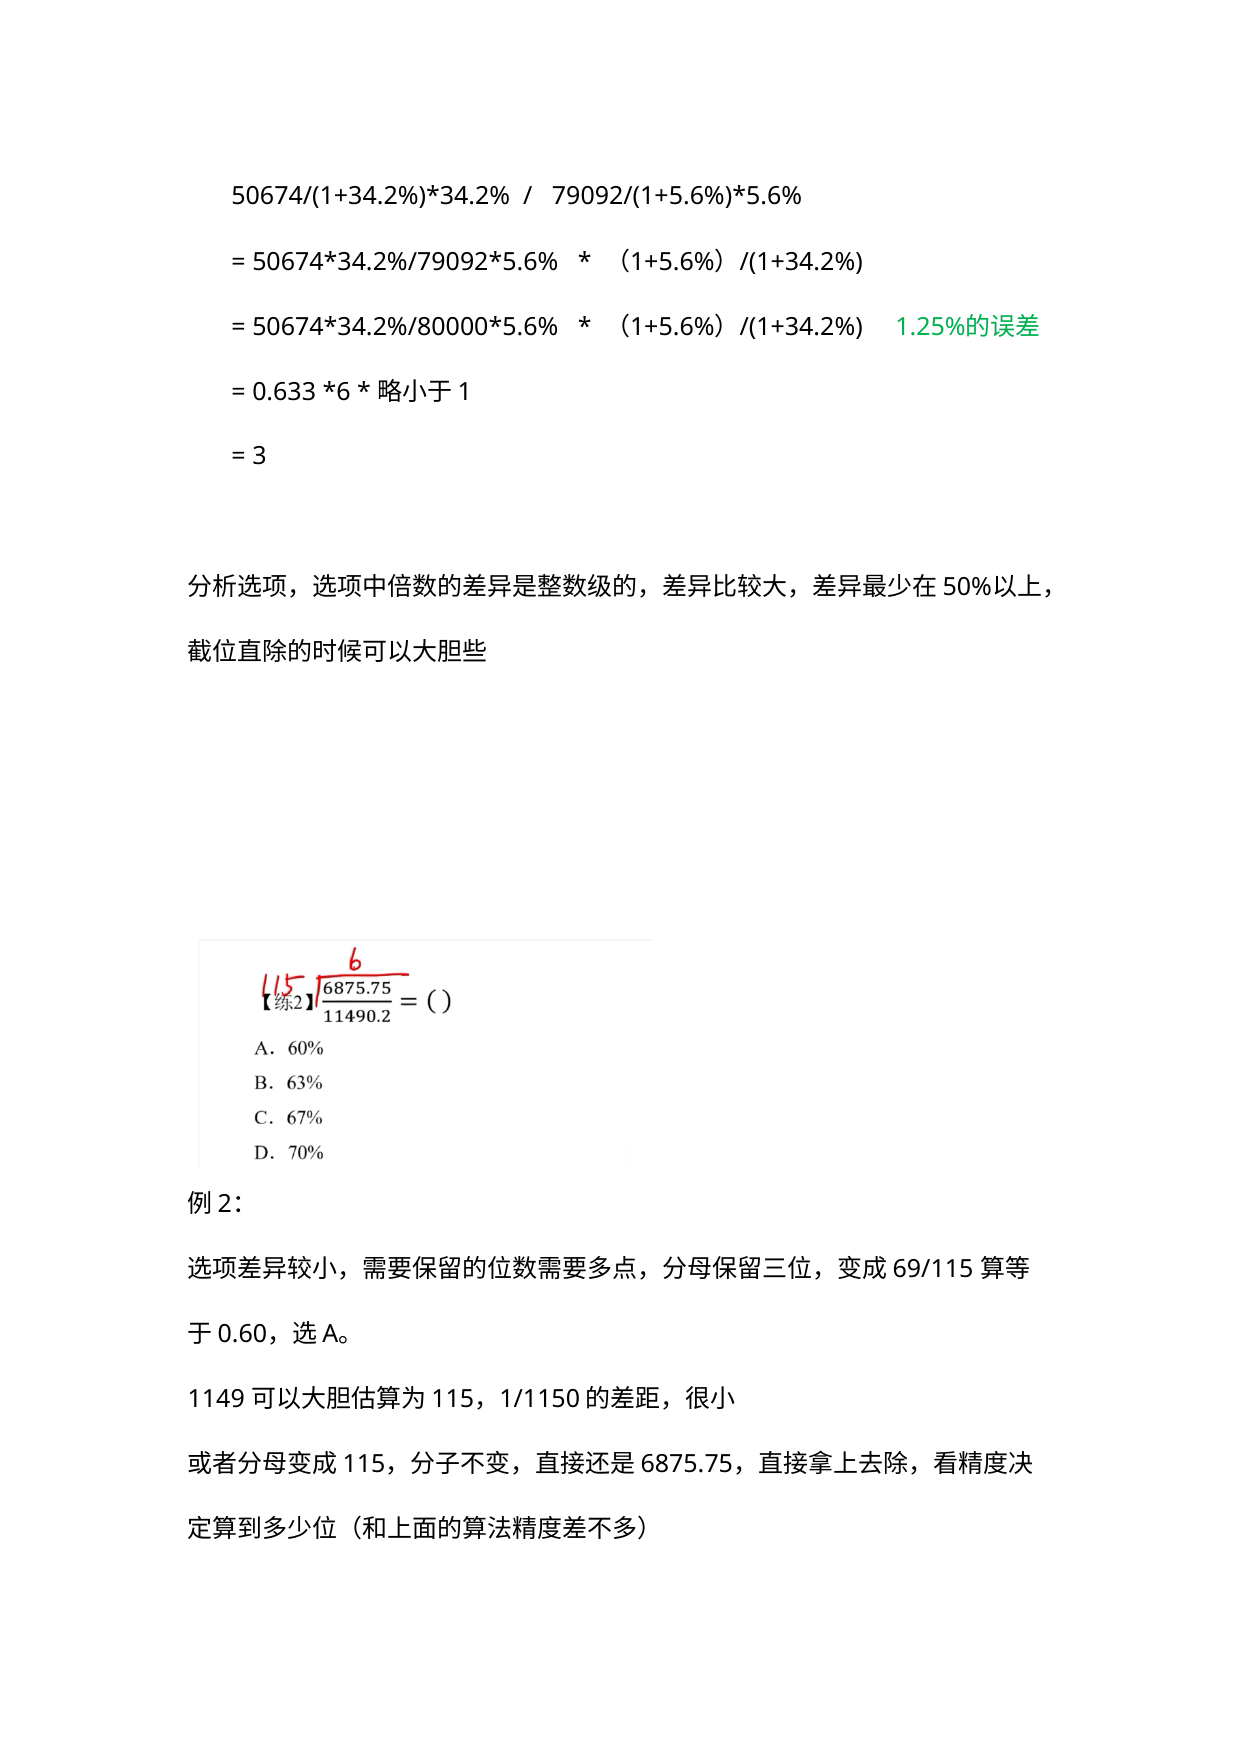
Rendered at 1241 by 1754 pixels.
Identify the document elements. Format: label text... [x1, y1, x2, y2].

text 50674/(1+34.2%)*34.2% / 79092/(1+5.6%)*5.6% [187, 162, 1053, 227]
text = 50674*34.2%/79092*5.6% * （1+5.6%）/(1+34.2%) [187, 227, 1053, 292]
text 或者分母变成115，分子不变，直接还是6875.75，直接拿上去除，看精度决定算到多少位（和上面的算法精度差不多） [187, 1429, 1053, 1559]
text 选项差异较小，需要保留的位数需要多点，分母保留三位，变成69/115 算等于0.60，选A。 [187, 1234, 1053, 1364]
text = 50674*34.2%/80000*5.6% * （1+5.6%）/(1+34.2%) 1.25%的误差 [187, 292, 1053, 357]
text 1149 可以大胆估算为115，1/1150的差距，很小 [187, 1364, 1053, 1429]
picture [198, 939, 654, 1167]
text = 3 [187, 422, 1053, 487]
text 分析选项，选项中倍数的差异是整数级的，差异比较大，差异最少在50%以上，截位直除的时候可以大胆些 [187, 552, 1053, 682]
text = 0.633 *6 * 略小于1 [187, 357, 1053, 422]
